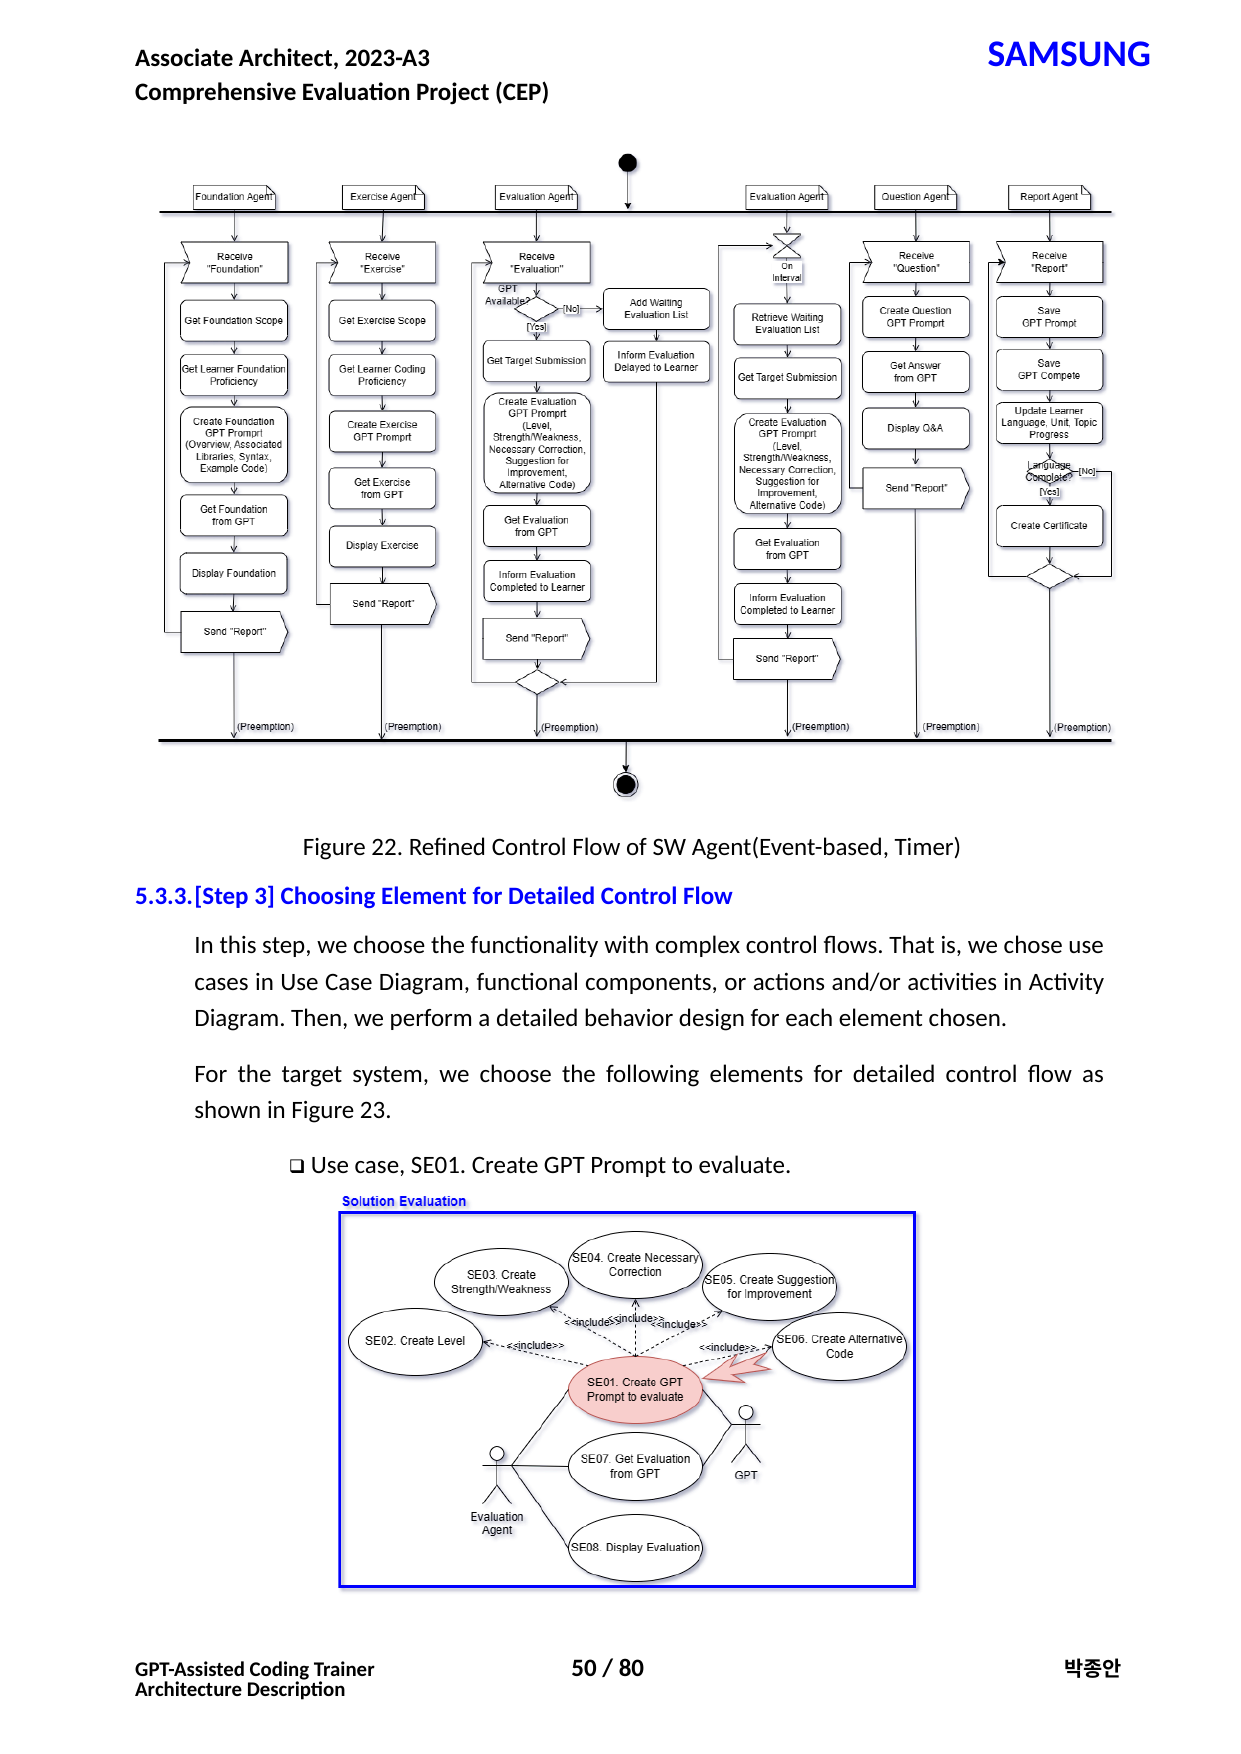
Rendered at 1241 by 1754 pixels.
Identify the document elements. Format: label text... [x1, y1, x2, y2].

text For the target system, we choose the following elements for detailed control flow as shown in Figure 23. [194, 1058, 1105, 1125]
picture [157, 150, 1129, 806]
text In this step, we choose the functionality with complex control flows. That is, we chose use cases in Use Case Diagram, functional components, or actions and/or activities in Activity Diagram. Then, we perform a detailed behavior design for each element chosen. [194, 929, 1105, 1033]
subtitle [Step 3] Choosing Element for Detailed Control Flow [135, 880, 986, 911]
picture [338, 1192, 926, 1598]
text Use case, SE01. Create GPT Prompt to evaluate. [229, 1150, 1105, 1180]
